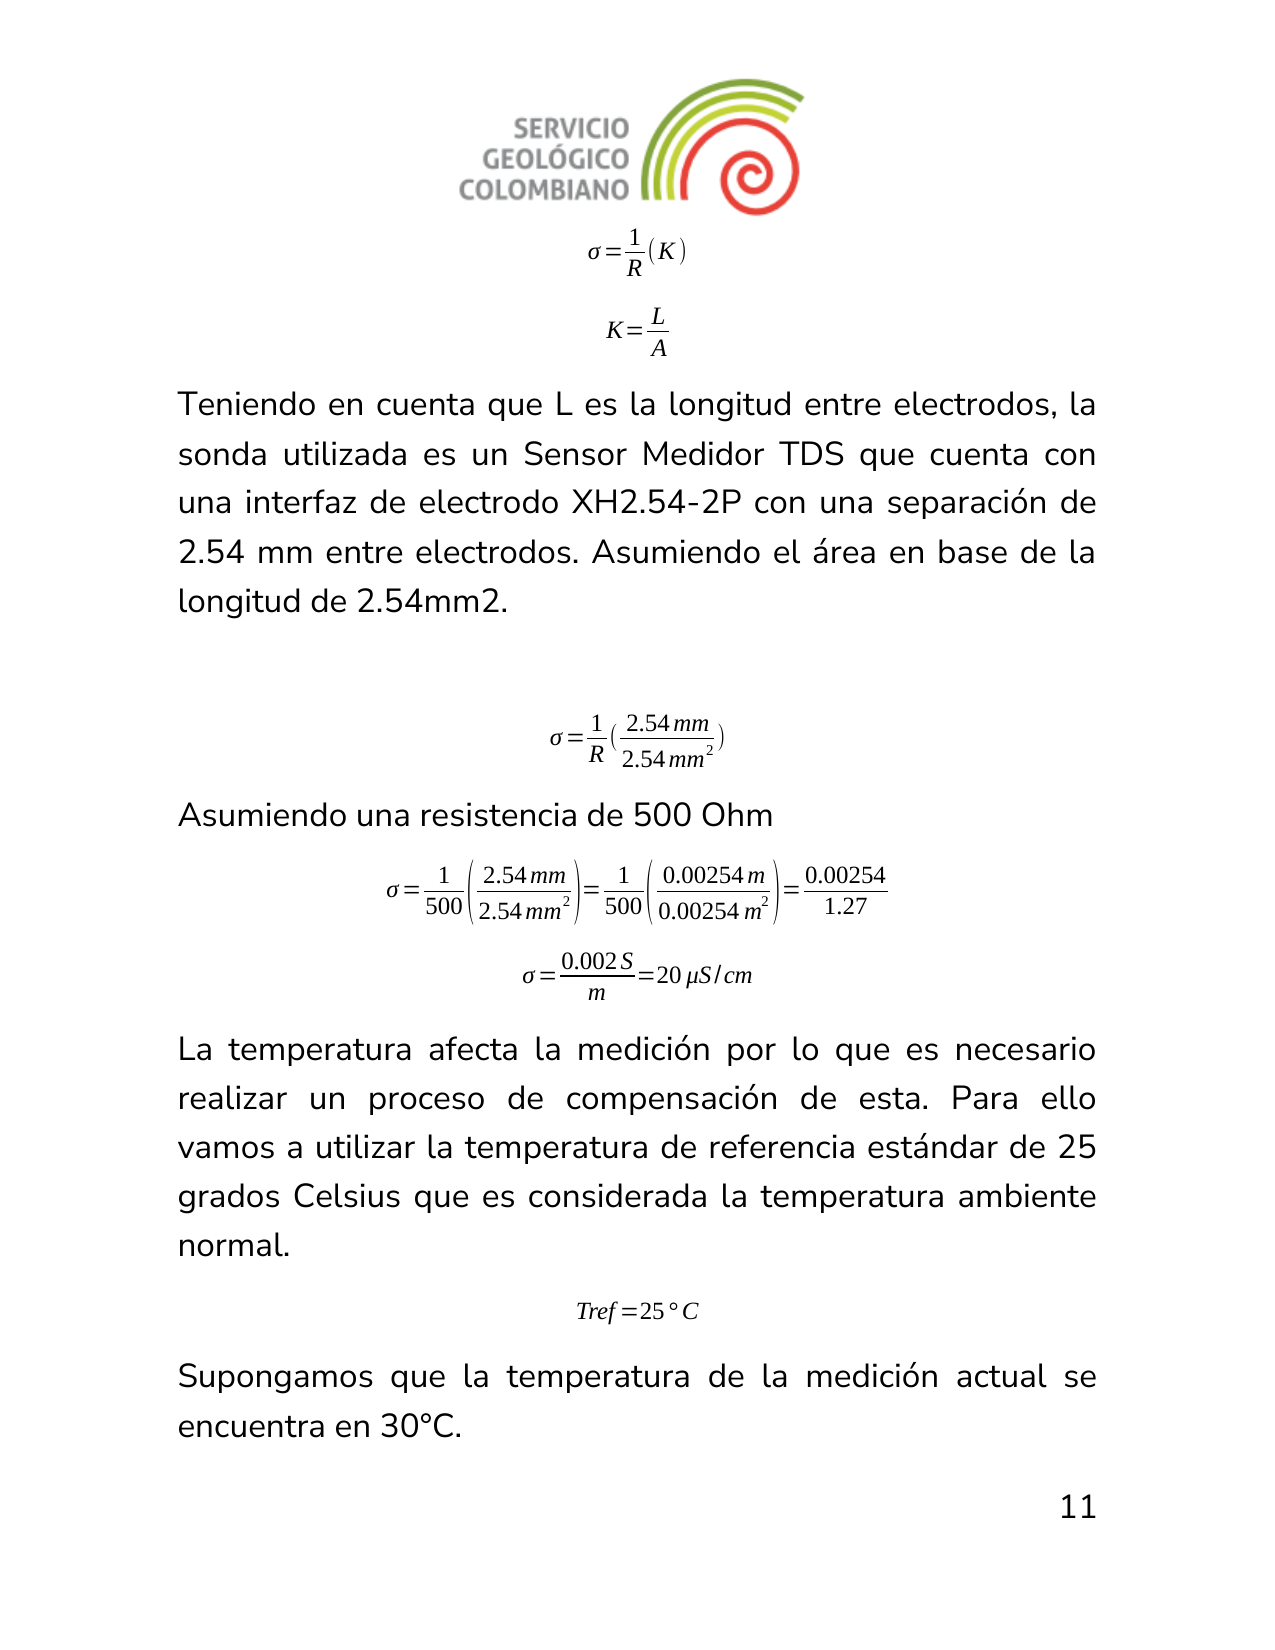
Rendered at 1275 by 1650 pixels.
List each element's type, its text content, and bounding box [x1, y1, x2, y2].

text Supongamos que la temperatura de la medición actual se encuentra en 30°C. [177, 1354, 1098, 1449]
text Asumiendo una resistencia de 500 Ohm [177, 792, 1098, 838]
text Teniendo en cuenta que L es la longitud entre electrodos, la sonda utilizada es un Sensor Medidor TDS que cuenta con una interfaz de electrodo XH2.54-2P con una separación de 2.54 mm entre electrodos. Asumiendo el área en base de la longitud de 2.54mm2. [177, 382, 1098, 624]
picture [452, 73, 823, 224]
text La temperatura afecta la medición por lo que es necesario realizar un proceso de compensación de esta. Para ello vamos a utilizar la temperatura de referencia estándar de 25 grados Celsius que es considerada la temperatura ambiente normal. [177, 1026, 1098, 1268]
